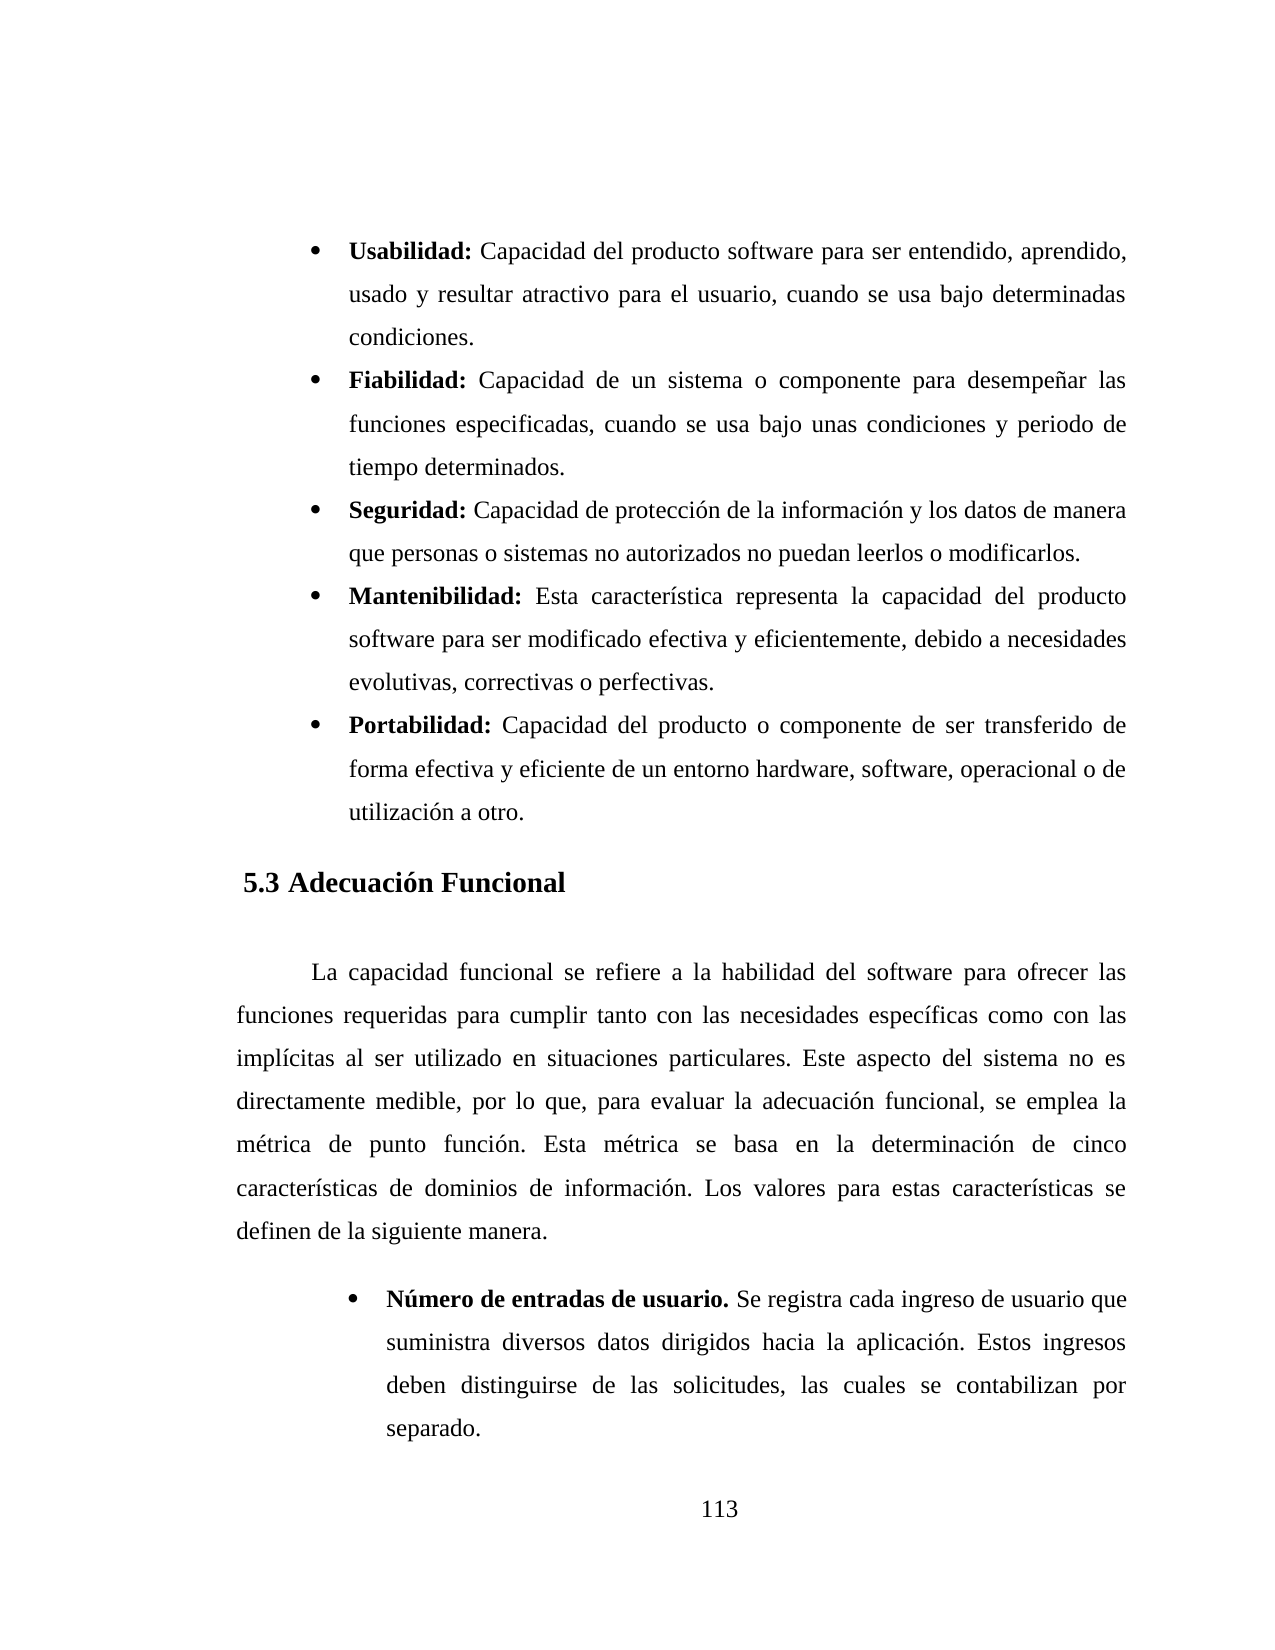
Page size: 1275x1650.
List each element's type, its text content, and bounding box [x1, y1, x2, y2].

list Seguridad: Capacidad de protección de la información y los datos de manera que personas o sistemas no autorizados no puedan leerlos o modificarlos. [311, 495, 1127, 567]
text La capacidad funcional se refiere a la habilidad del software para ofrecer las funciones requeridas para cumplir tanto con las necesidades específicas como con las implícitas al ser utilizado en situaciones particulares. Este aspecto del sistema no es directamente medible, por lo que, para evaluar la adecuación funcional, se emplea la métrica de punto función. Esta métrica se basa en la determinación de cinco características de dominios de información. Los valores para estas características se definen de la siguiente manera. [236, 957, 1127, 1244]
list Número de entradas de usuario. Se registra cada ingreso de usuario que suministra diversos datos dirigidos hacia la aplicación. Estos ingresos deben distinguirse de las solicitudes, las cuales se contabilizan por separado. [349, 1284, 1127, 1442]
list Portabilidad: Capacidad del producto o componente de ser transferido de forma efectiva y eficiente de un entorno hardware, software, operacional o de utilización a otro. [311, 711, 1127, 826]
list Usabilidad: Capacidad del producto software para ser entendido, aprendido, usado y resultar atractivo para el usuario, cuando se usa bajo determinadas condiciones. [311, 236, 1127, 351]
subtitle Adecuación Funcional [243, 865, 1127, 898]
list Mantenibilidad: Esta característica representa la capacidad del producto software para ser modificado efectiva y eficientemente, debido a necesidades evolutivas, correctivas o perfectivas. [311, 581, 1127, 696]
list Fiabilidad: Capacidad de un sistema o componente para desempeñar las funciones especificadas, cuando se usa bajo unas condiciones y periodo de tiempo determinados. [311, 366, 1127, 481]
